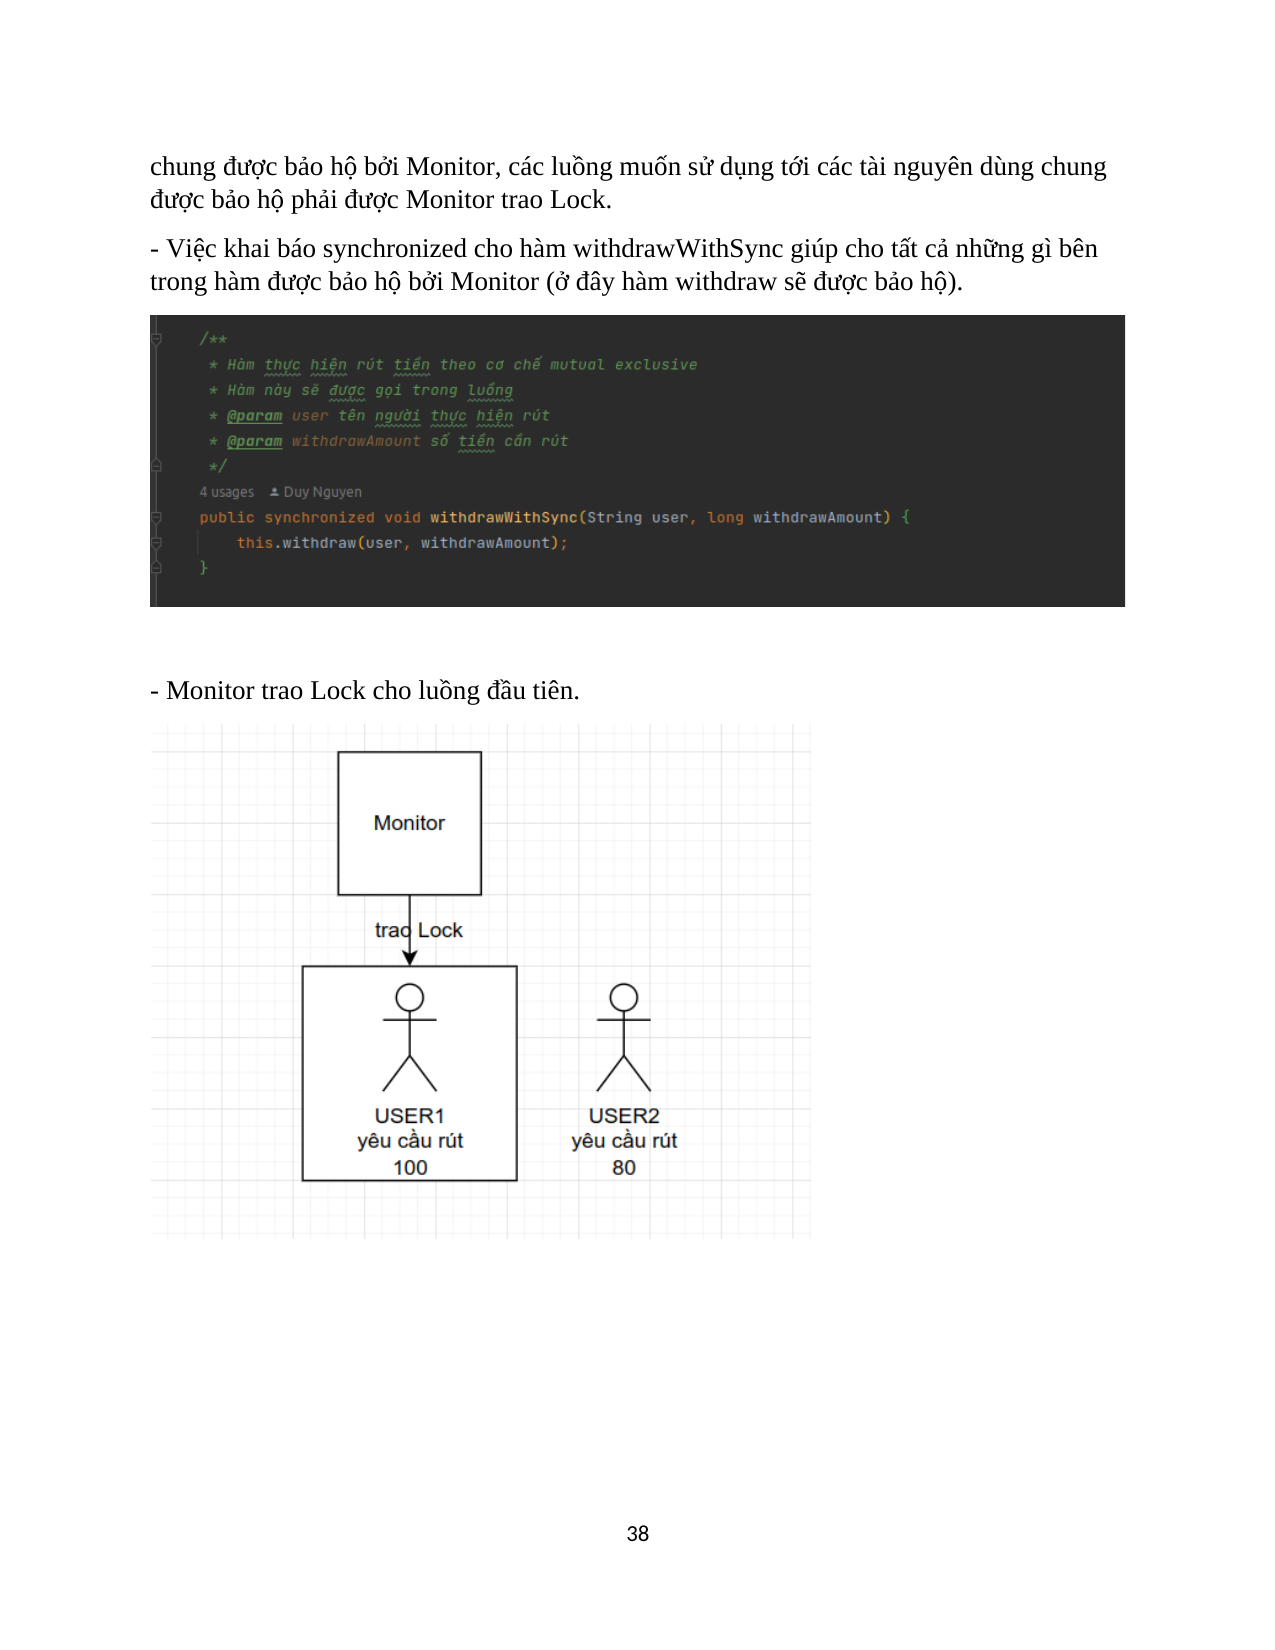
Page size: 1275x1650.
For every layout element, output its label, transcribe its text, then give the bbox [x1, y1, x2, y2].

picture [150, 724, 812, 1239]
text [150, 150, 1125, 214]
text - Monitor trao Lock cho luồng đầu tiên. [150, 674, 1125, 706]
text - Việc khai báo synchronized cho hàm withdrawWithSync giúp cho tất cả những gì bên trong hàm được bảo hộ bởi Monitor (ở đây hàm withdraw sẽ được bảo hộ). [150, 232, 1125, 297]
picture [150, 315, 1125, 607]
